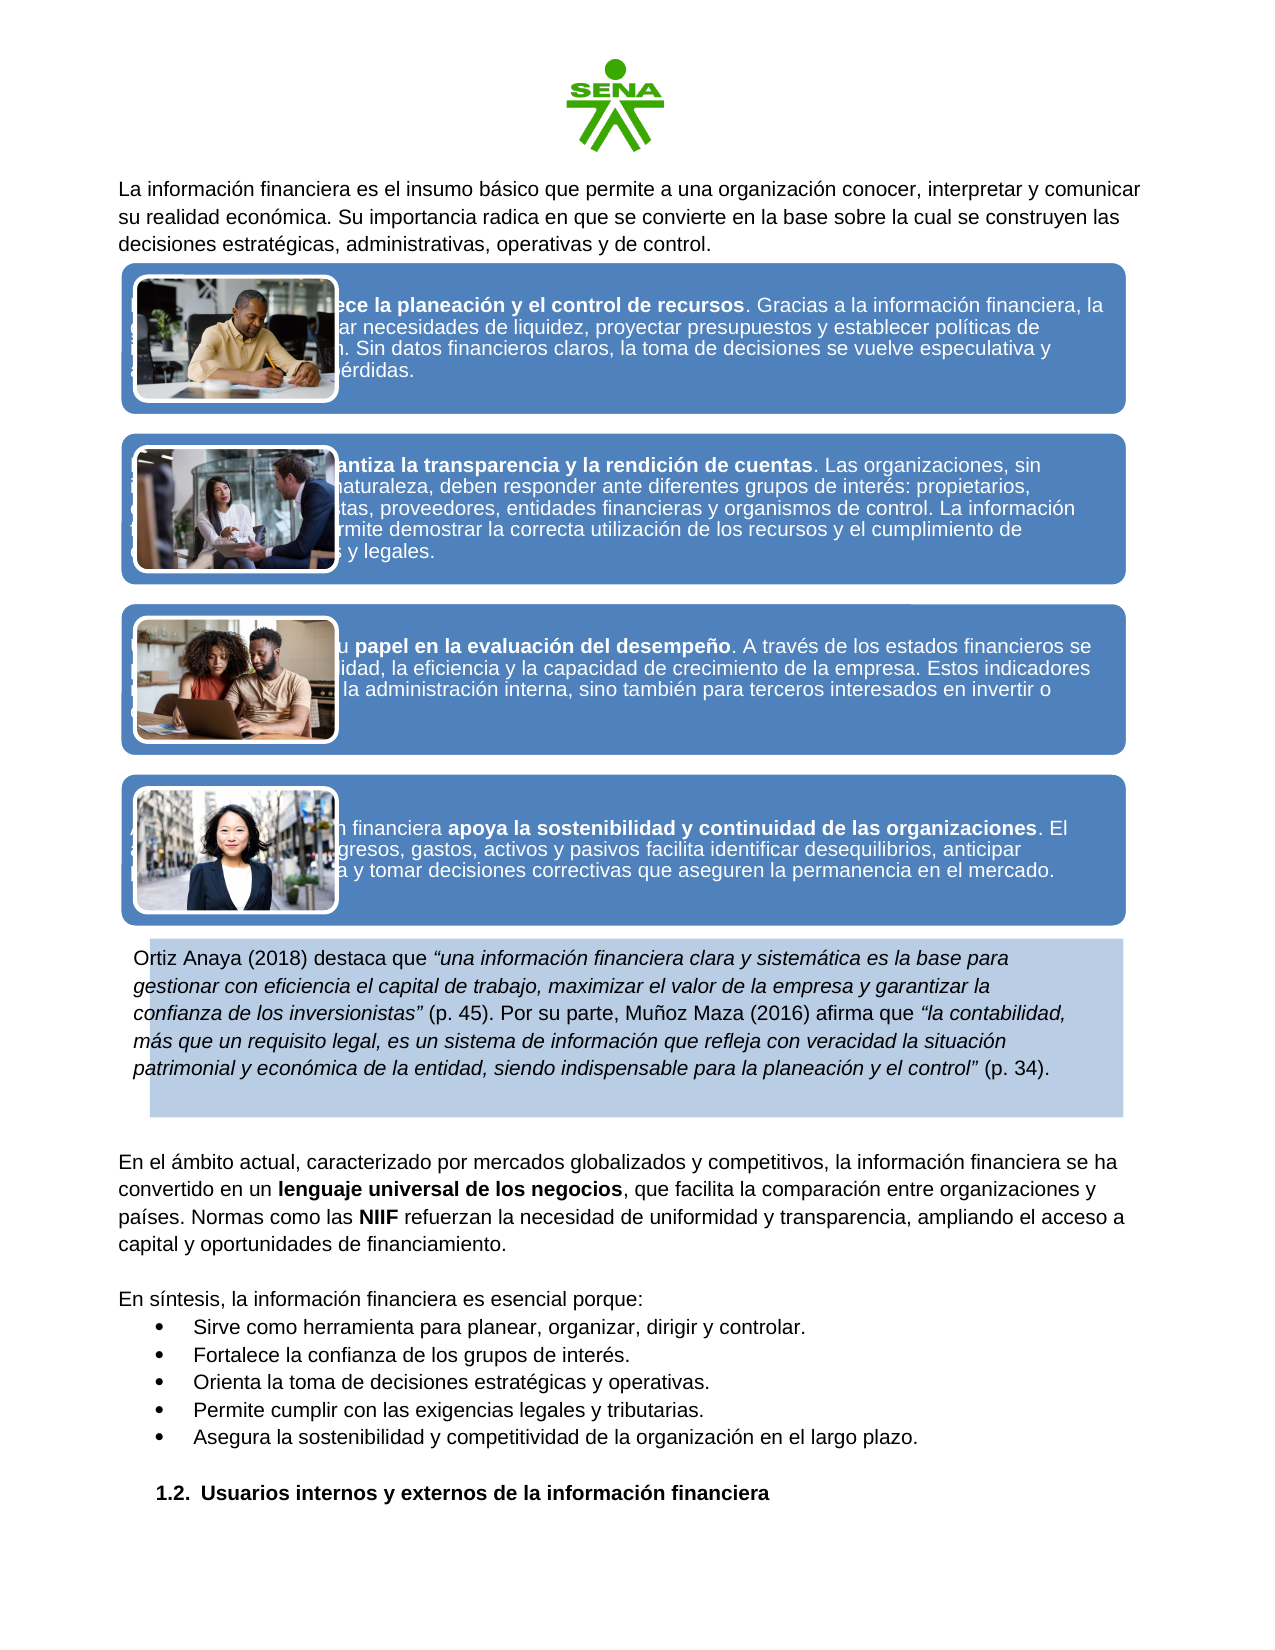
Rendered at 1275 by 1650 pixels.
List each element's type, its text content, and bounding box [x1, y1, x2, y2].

text La información financiera es el insumo básico que permite a una organización conocer, interpretar y comunicar su realidad económica. Su importancia radica en que se convierte en la base sobre la cual se construyen las decisiones estratégicas, administrativas, operativas y de control. [118, 177, 1157, 256]
list Sirve como herramienta para planear, organizar, dirigir y controlar. [156, 1315, 1157, 1339]
list Asegura la sostenibilidad y competitividad de la organización en el largo plazo. [156, 1425, 1157, 1449]
text En el ámbito actual, caracterizado por mercados globalizados y competitivos, la información financiera se ha convertido en un lenguaje universal de los negocios, que facilita la comparación entre organizaciones y países. Normas como las NIIF refuerzan la necesidad de uniformidad y transparencia, ampliando el acceso a capital y oportunidades de financiamiento. [118, 1150, 1157, 1256]
picture [566, 59, 664, 152]
picture [137, 279, 334, 398]
list Orienta la toma de decisiones estratégicas y operativas. [156, 1370, 1157, 1394]
picture [137, 791, 334, 910]
picture [137, 450, 334, 569]
list Fortalece la confianza de los grupos de interés. [156, 1342, 1157, 1366]
list Usuarios internos y externos de la información financiera [156, 1480, 1157, 1504]
picture [137, 620, 334, 739]
list Permite cumplir con las exigencias legales y tributarias. [156, 1398, 1157, 1422]
text En síntesis, la información financiera es esencial porque: [118, 1287, 1157, 1311]
